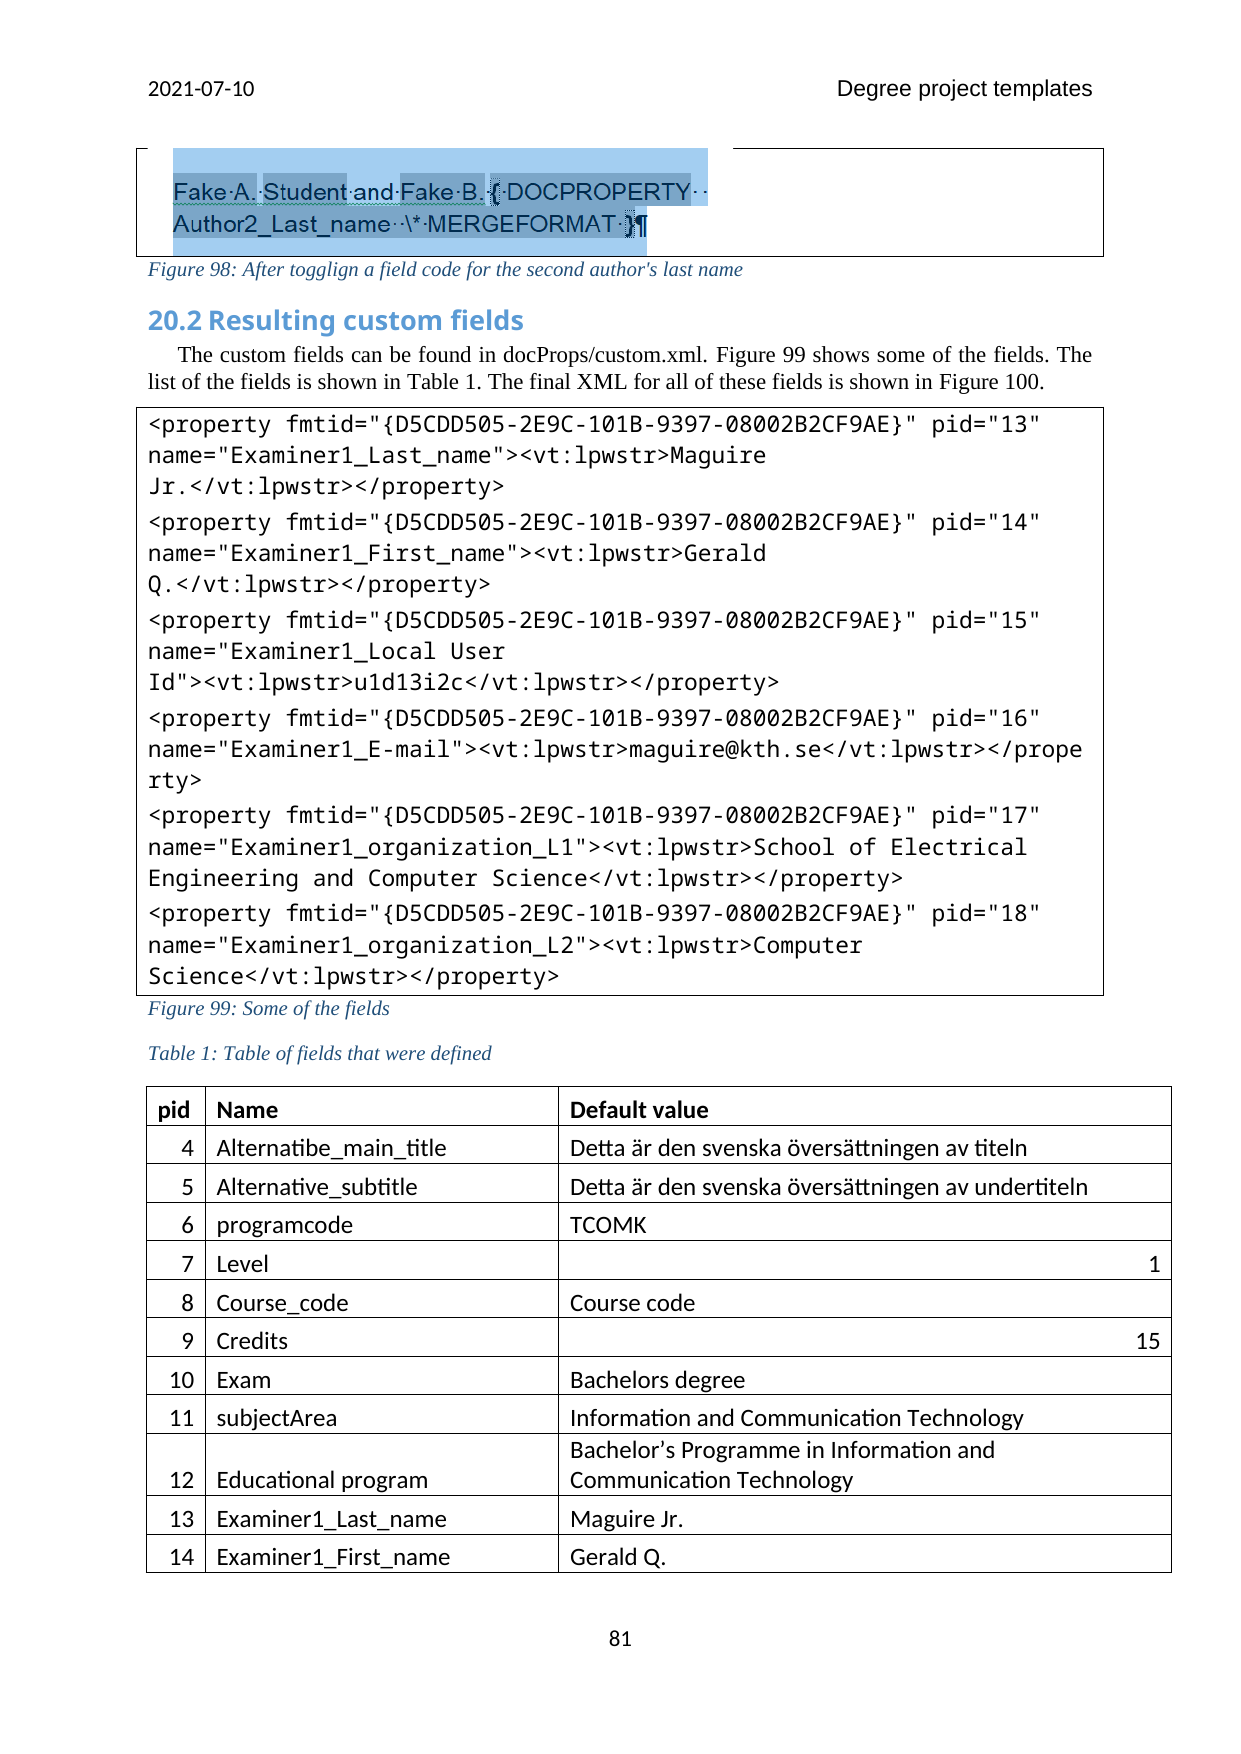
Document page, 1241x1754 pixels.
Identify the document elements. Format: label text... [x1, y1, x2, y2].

text The custom fields can be found in docProps/custom.xml. Figure 99 shows some of the fields. The list of the fields is shown in Table 1. The final XML for all of these fields is shown in Figure 100. [148, 341, 1093, 394]
table_cell Alternative_subtitle [206, 1164, 558, 1202]
table_cell subjectArea [206, 1395, 558, 1433]
table_cell Bachelor’s Programme in Information and Communication Technology [559, 1434, 1171, 1495]
table_cell Detta är den svenska översättningen av titeln [559, 1126, 1171, 1163]
table_cell TCOMK [559, 1203, 1171, 1240]
table_cell Examiner1_First_name [206, 1535, 558, 1572]
text Figure 98: After togglign a field code for the second author's last name [148, 257, 1093, 281]
table_cell 10 [147, 1357, 205, 1394]
table_cell Information and Communication Technology [559, 1395, 1171, 1433]
table_cell 9 [147, 1318, 205, 1356]
table_cell 5 [147, 1164, 205, 1202]
table_cell Exam [206, 1357, 558, 1394]
table_cell Credits [206, 1318, 558, 1356]
text Table 1: Table of fields that were defined [148, 1041, 1093, 1065]
table_cell Maguire Jr. [559, 1496, 1171, 1533]
table_cell Examiner1_Last_name [206, 1496, 558, 1533]
table_cell Alternatibe_main_title [206, 1126, 558, 1163]
subtitle Resulting custom fields [148, 302, 1093, 338]
table_cell 4 [147, 1126, 205, 1163]
table_cell 12 [147, 1434, 205, 1495]
table_cell 13 [147, 1496, 205, 1533]
picture [147, 148, 734, 256]
table_cell Detta är den svenska översättningen av undertiteln [559, 1164, 1171, 1202]
table_cell Level [206, 1241, 558, 1279]
table_cell 6 [147, 1203, 205, 1240]
table_header [137, 149, 147, 256]
table_cell 15 [559, 1318, 1171, 1356]
table_cell Course code [559, 1280, 1171, 1317]
table_cell programcode [206, 1203, 558, 1240]
table_header Default value [559, 1087, 1171, 1124]
table_header pid [147, 1087, 205, 1124]
table_cell Bachelors degree [559, 1357, 1171, 1394]
table_cell Educational program [206, 1434, 558, 1495]
table_header <property fmtid="{D5CDD505-2E9C-101B-9397-08002B2CF9AE}" pid="13" name="Examiner1_Last_name"><vt:lpwstr>Maguire Jr.</vt:lpwstr></property> <property fmtid="{D5CDD505-2E9C-101B-9397-08002B2CF9AE}" pid="14" name="Examiner1_First_name"><vt:lpwstr>Gerald Q.</vt:lpwstr></property> <property fmtid="{D5CDD505-2E9C-101B-9397-08002B2CF9AE}" pid="15" name="Examiner1_Local User Id"><vt:lpwstr>u1d13i2c</vt:lpwstr></property> <property fmtid="{D5CDD505-2E9C-101B-9397-08002B2CF9AE}" pid="16" name="Examiner1_E-mail"><vt:lpwstr>maguire@kth.se</vt:lpwstr></property> <property fmtid="{D5CDD505-2E9C-101B-9397-08002B2CF9AE}" pid="17" name="Examiner1_organization_L1"><vt:lpwstr>School of Electrical Engineering and Computer Science</vt:lpwstr></property> <property fmtid="{D5CDD505-2E9C-101B-9397-08002B2CF9AE}" pid="18" name="Examiner1_organization_L2"><vt:lpwstr>Computer Science</vt:lpwstr></property> [137, 408, 1103, 995]
table_cell 1 [559, 1241, 1171, 1279]
table_cell 14 [147, 1535, 205, 1572]
table_header [734, 149, 1103, 256]
table_header Name [206, 1087, 558, 1124]
table_cell 7 [147, 1241, 205, 1279]
table_cell 8 [147, 1280, 205, 1317]
table_cell Gerald Q. [559, 1535, 1171, 1572]
text Figure 99: Some of the fields [148, 996, 1093, 1020]
table_cell Course_code [206, 1280, 558, 1317]
table_cell 11 [147, 1395, 205, 1433]
